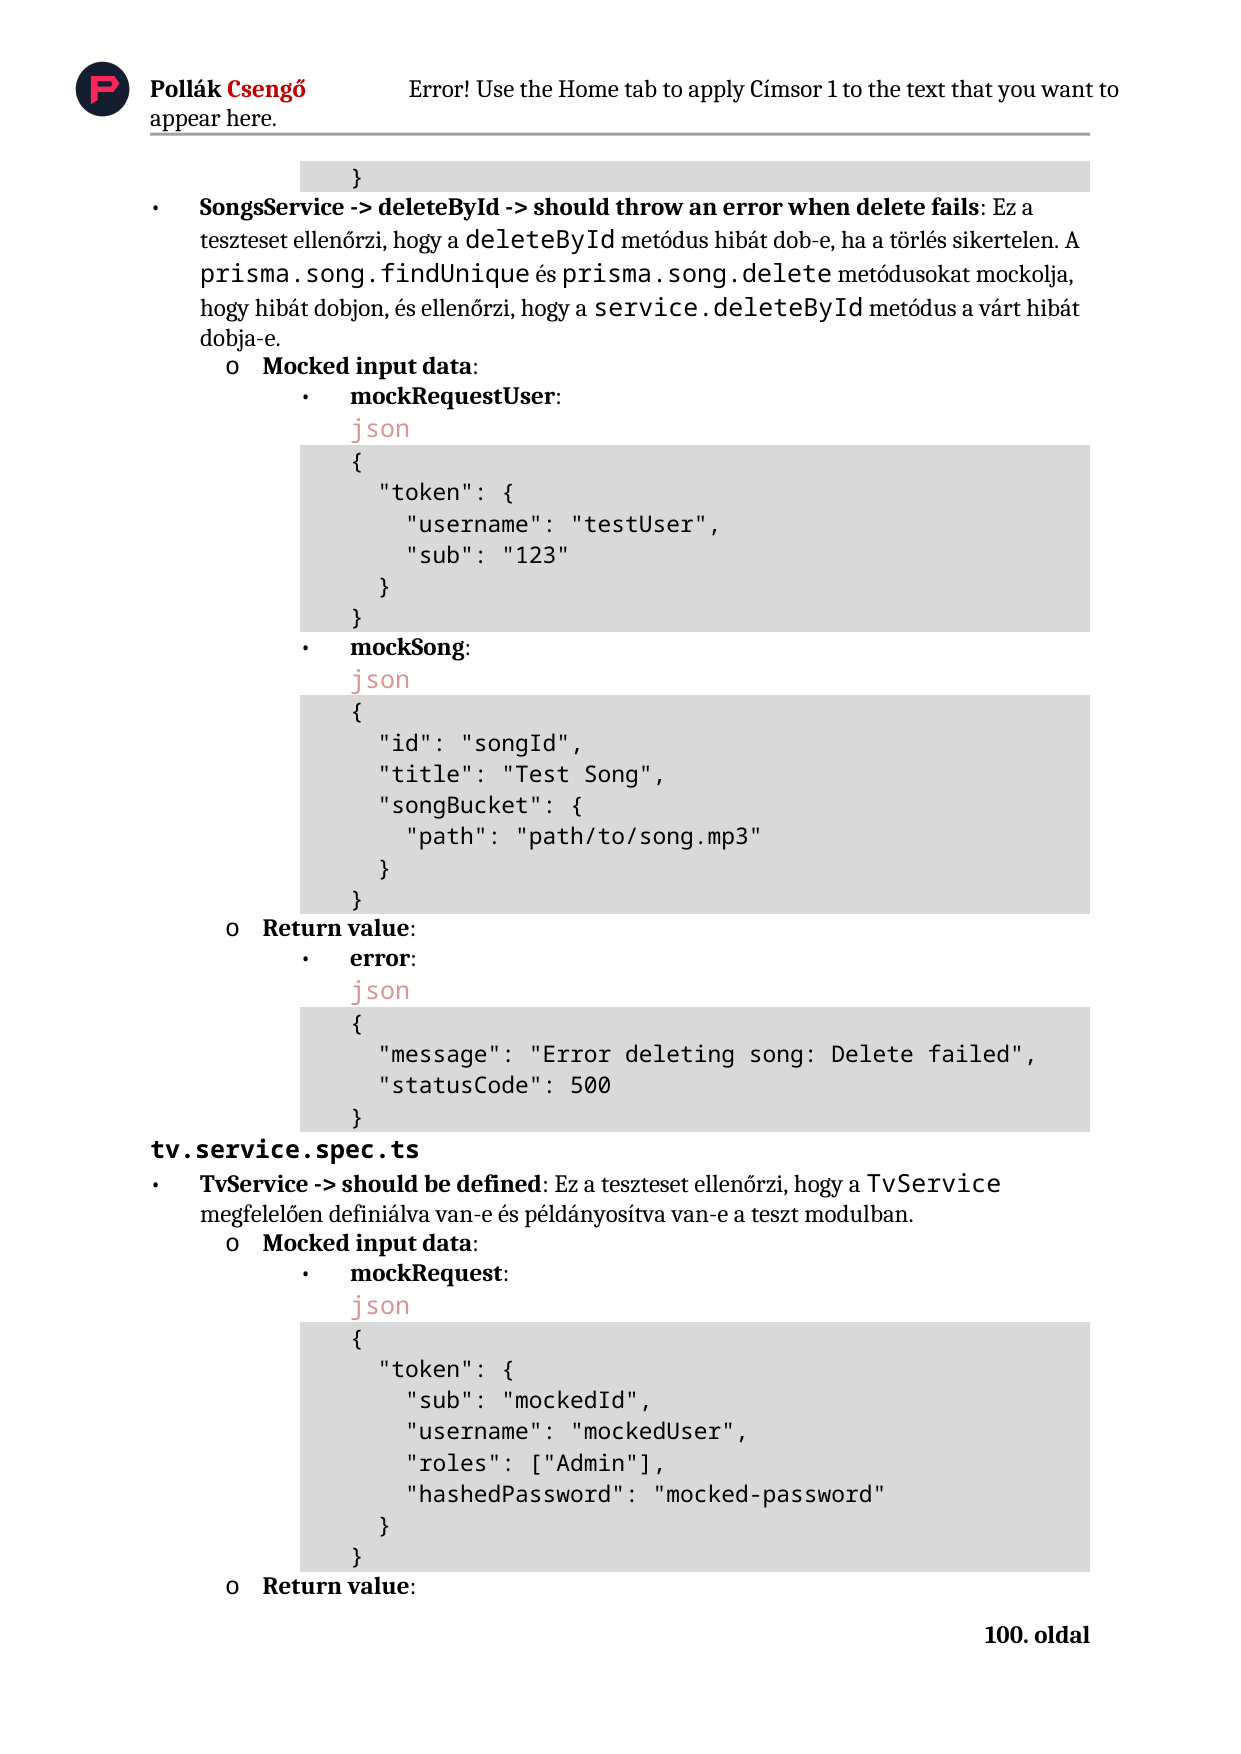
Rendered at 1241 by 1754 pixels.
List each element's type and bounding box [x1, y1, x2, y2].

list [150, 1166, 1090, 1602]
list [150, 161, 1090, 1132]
picture [71, 57, 132, 118]
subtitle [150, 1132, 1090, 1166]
